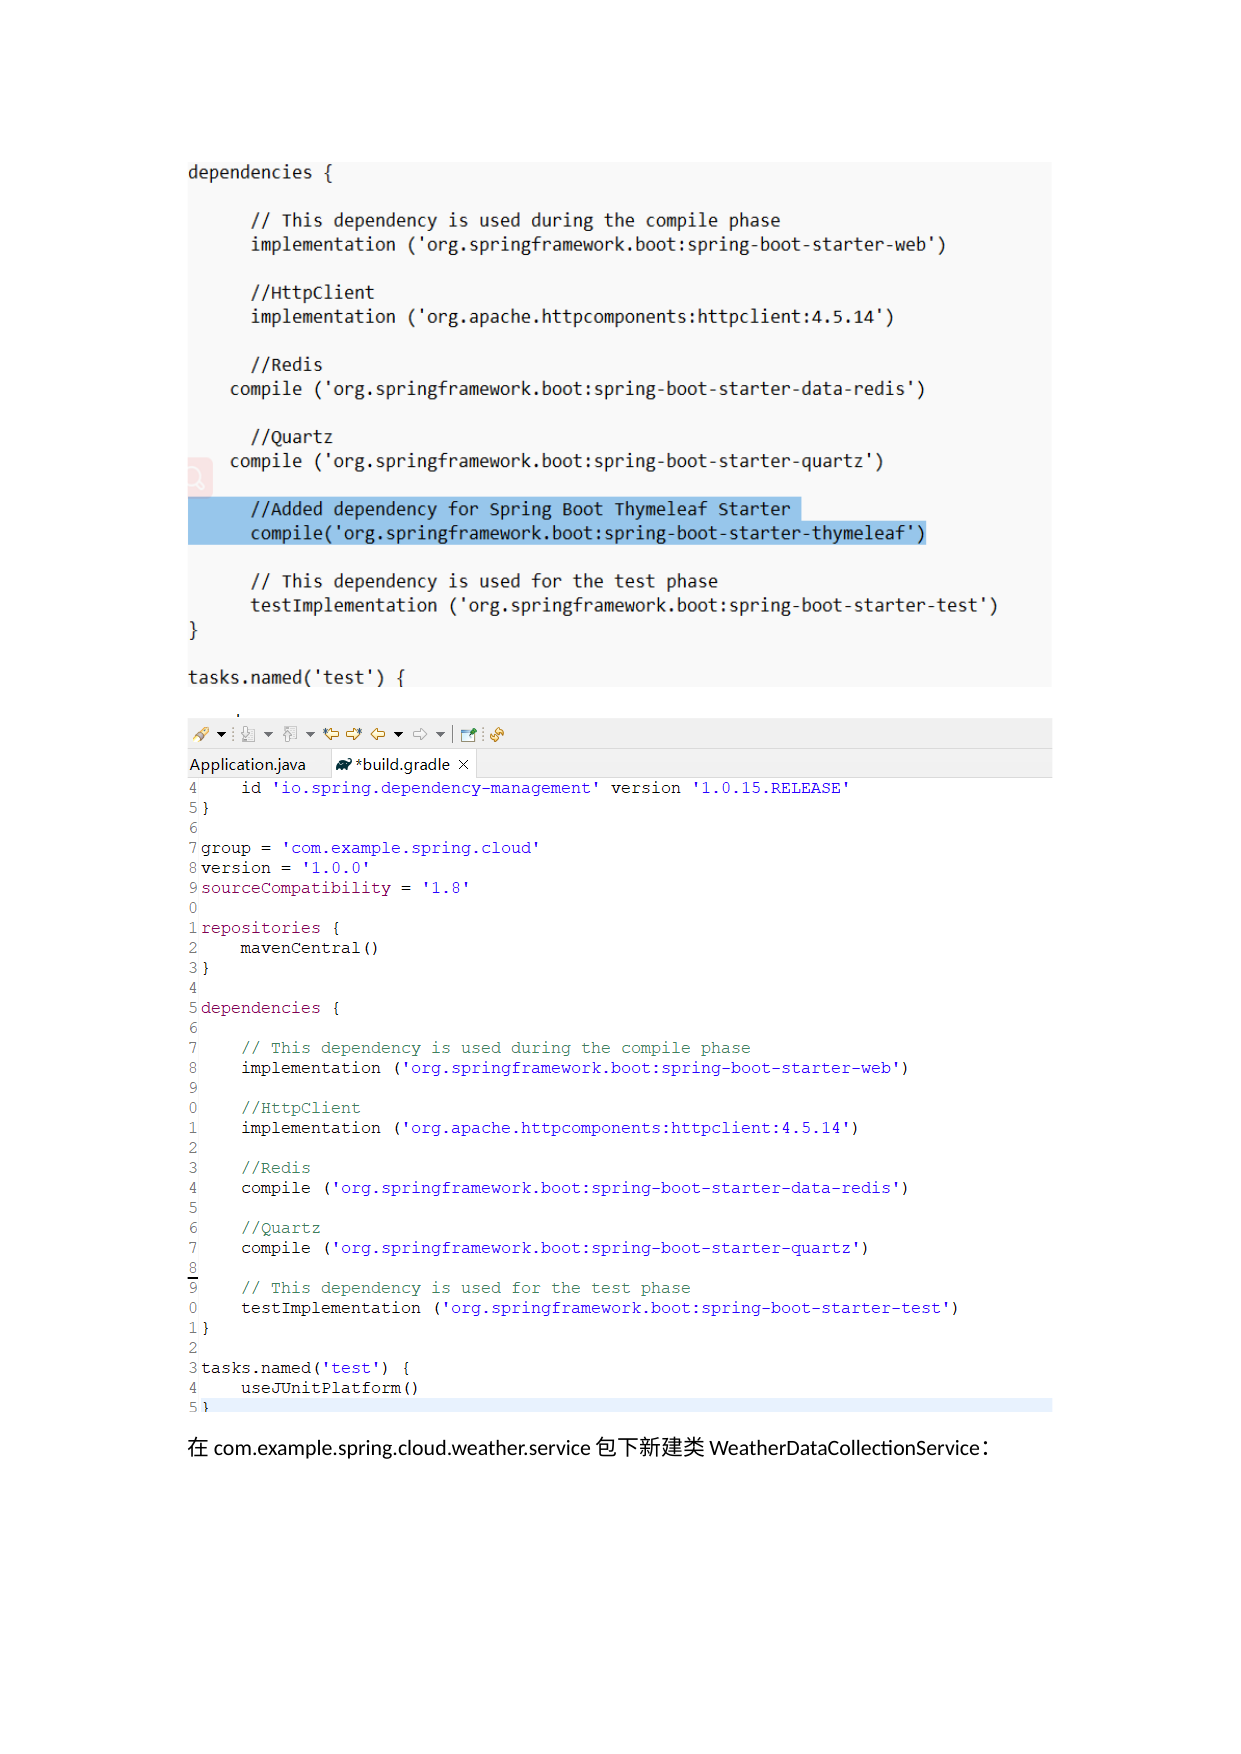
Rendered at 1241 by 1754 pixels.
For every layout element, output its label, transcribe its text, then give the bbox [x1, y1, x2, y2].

picture [187, 714, 1053, 1412]
text 在com.example.spring.cloud.weather.service包下新建类WeatherDataCollectionService： [187, 1429, 1053, 1462]
picture [187, 162, 1052, 687]
